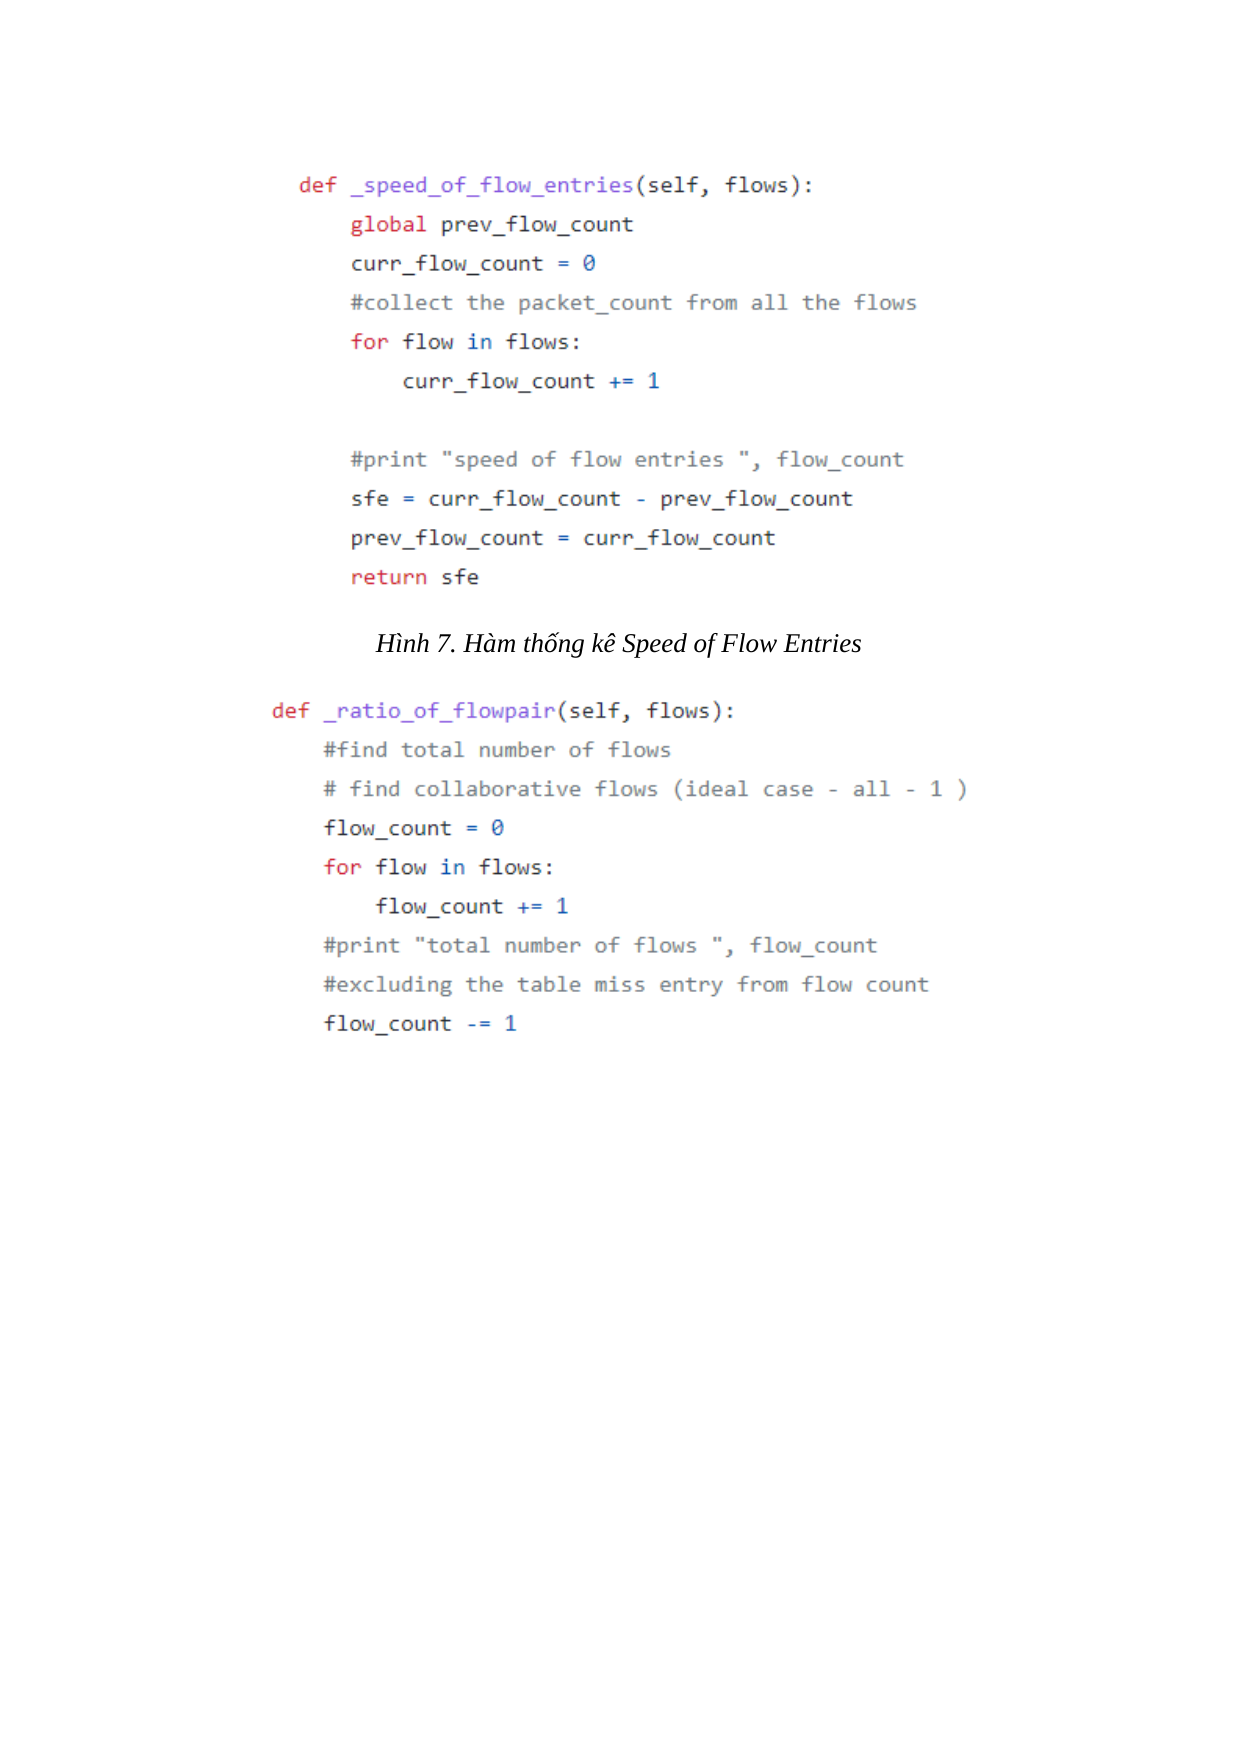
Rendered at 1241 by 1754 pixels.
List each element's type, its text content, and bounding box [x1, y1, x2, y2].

picture [290, 158, 950, 597]
picture [266, 690, 974, 1042]
text Hình 7. Hàm thống kê Speed of Flow Entries [150, 627, 1090, 658]
